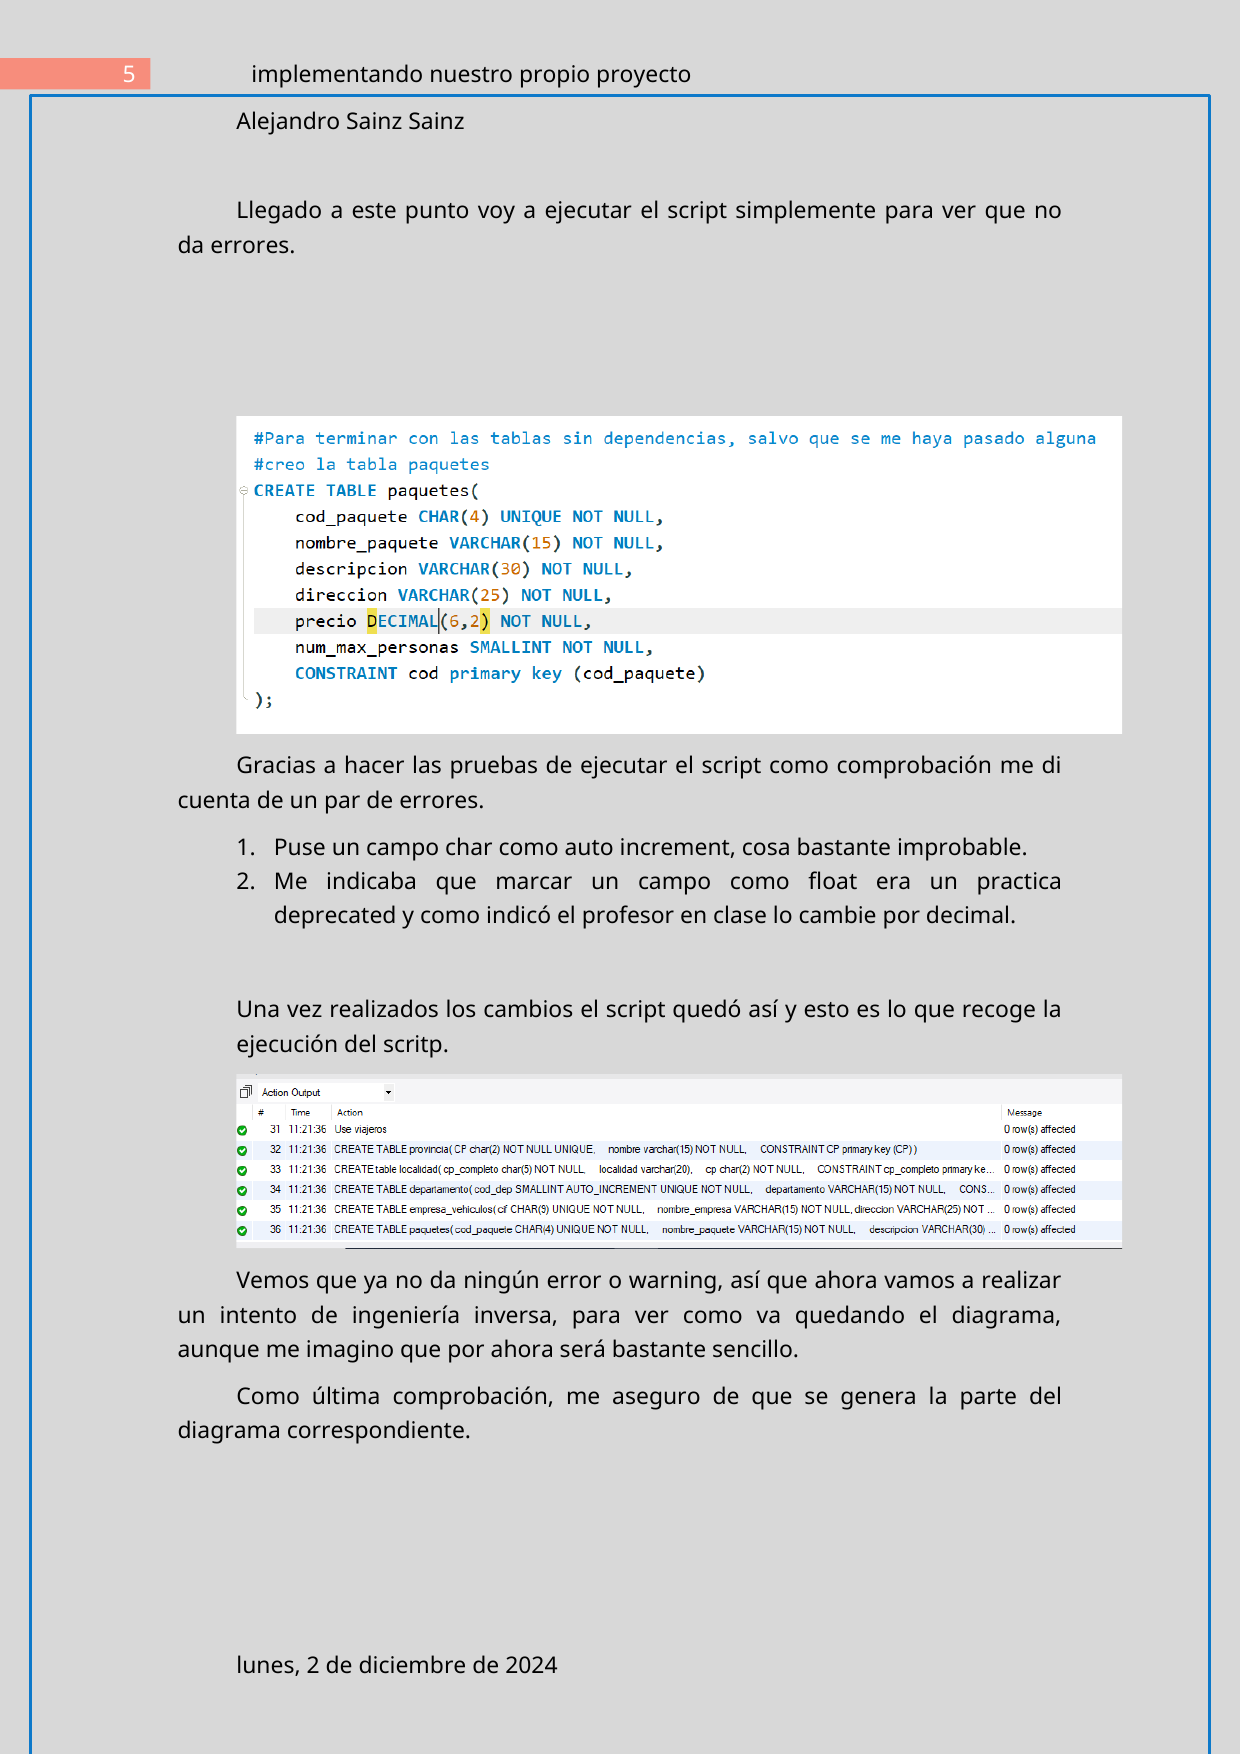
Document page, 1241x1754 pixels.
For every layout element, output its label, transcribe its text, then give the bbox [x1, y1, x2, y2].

text Gracias a hacer las pruebas de ejecutar el script como comprobación me di cuenta de un par de errores. [177, 749, 1063, 815]
picture [236, 416, 1123, 734]
picture [236, 1074, 1123, 1249]
text Como última comprobación, me aseguro de que se genera la parte del diagrama correspondiente. [177, 1380, 1063, 1446]
list Me indicaba que marcar un campo como float era un practica deprecated y como indicó el profesor en clase lo cambie por decimal. [236, 865, 1063, 931]
text Llegado a este punto voy a ejecutar el script simplemente para ver que no da errores. [177, 194, 1063, 260]
text Vemos que ya no da ningún error o warning, así que ahora vamos a realizar un intento de ingeniería inversa, para ver como va quedando el diagrama, aunque me imagino que por ahora será bastante sencillo. [177, 1264, 1063, 1364]
text Una vez realizados los cambios el script quedó así y esto es lo que recoge la ejecución del scritp. [236, 993, 1063, 1059]
list Puse un campo char como auto increment, cosa bastante improbable. [236, 831, 1063, 862]
